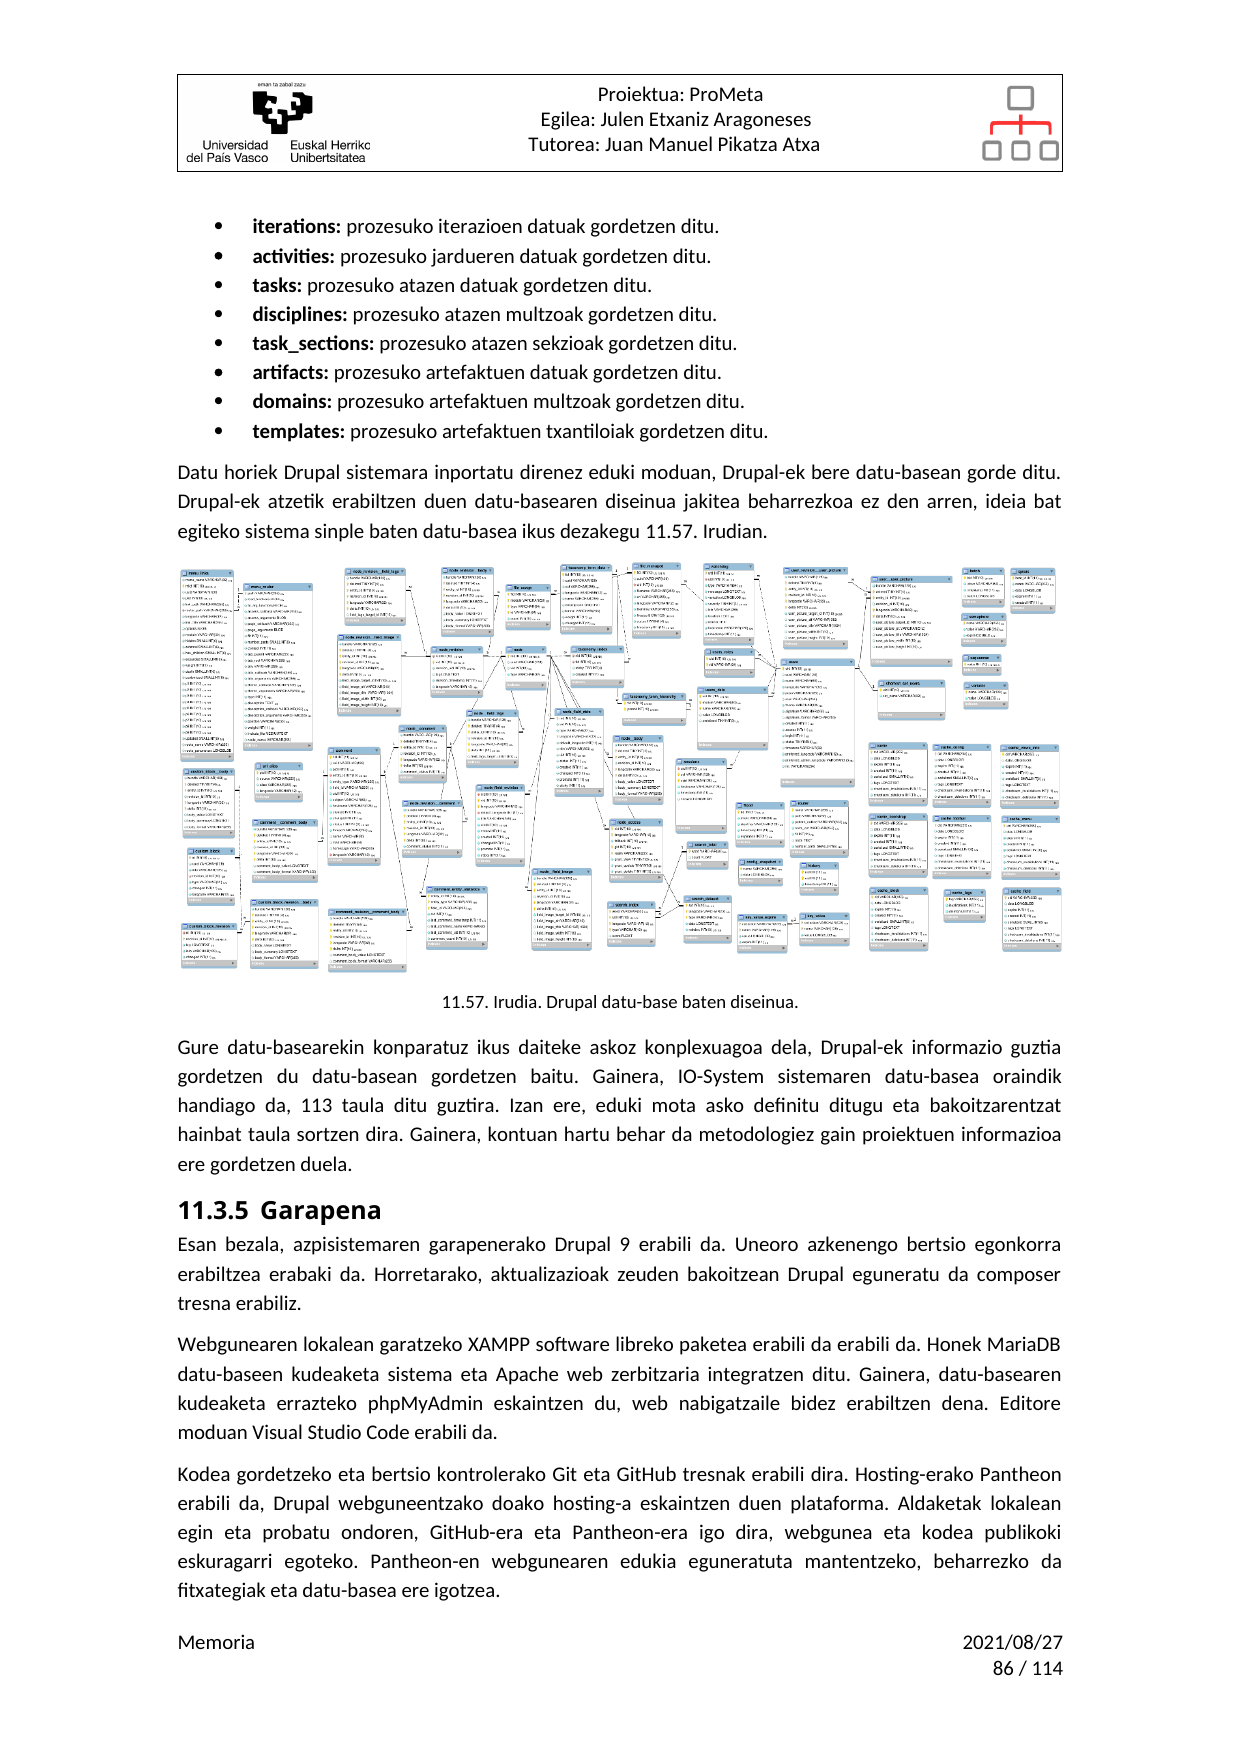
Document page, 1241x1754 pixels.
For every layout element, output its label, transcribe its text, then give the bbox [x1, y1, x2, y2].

text Esan bezala, azpisistemaren garapenerako Drupal 9 erabili da. Uneoro azkenengo bertsio egonkorra erabiltzea erabaki da. Horretarako, aktualizazioak zeuden bakoitzean Drupal eguneratu da composer tresna erabiliz. [177, 1232, 1063, 1315]
picture [978, 80, 1060, 162]
picture [177, 559, 1063, 975]
text Webgunearen lokalean garatzeko XAMPP software libreko paketea erabili da erabili da. Honek MariaDB datu-baseen kudeaketa sistema eta Apache web zerbitzaria integratzen ditu. Gainera, datu-basearen kudeaketa errazteko phpMyAdmin eskaintzen du, web nabigatzaile bidez erabiltzen dena. Editore moduan Visual Studio Code erabili da. [177, 1332, 1063, 1444]
list iterations: prozesuko iterazioen datuak gordetzen ditu. [215, 214, 1063, 239]
text Gure datu-basearekin konparatuz ikus daiteke askoz konplexuagoa dela, Drupal-ek informazio guztia gordetzen du datu-basean gordetzen baitu. Gainera, IO-System sistemaren datu-basea oraindik handiago da, 113 taula ditu guztira. Izan ere, eduki mota asko definitu ditugu eta bakoitzarentzat hainbat taula sortzen dira. Gainera, kontuan hartu behar da metodologiez gain proiektuen informazioa ere gordetzen duela. [177, 1034, 1063, 1176]
list activities: prozesuko jardueren datuak gordetzen ditu. [215, 243, 1063, 268]
text Kodea gordetzeko eta bertsio kontrolerako Git eta GitHub tresnak erabili dira. Hosting-erako Pantheon erabili da, Drupal webguneentzako doako hosting-a eskaintzen duen plataforma. Aldaketak lokalean egin eta probatu ondoren, GitHub-era eta Pantheon-era igo dira, webgunea eta kodea publikoki eskuragarri egoteko. Pantheon-en webgunearen edukia eguneratuta mantentzeko, beharrezko da fitxategiak eta datu-basea ere igotzea. [177, 1461, 1063, 1603]
list disciplines: prozesuko atazen multzoak gordetzen ditu. [215, 301, 1063, 327]
list artifacts: prozesuko artefaktuen datuak gordetzen ditu. [215, 359, 1063, 385]
list tasks: prozesuko atazen datuak gordetzen ditu. [215, 272, 1063, 297]
picture [182, 81, 370, 162]
list domains: prozesuko artefaktuen multzoak gordetzen ditu. [215, 389, 1063, 414]
list templates: prozesuko artefaktuen txantiloiak gordetzen ditu. [215, 418, 1063, 443]
subtitle Garapena [177, 1192, 1063, 1227]
list task_sections: prozesuko atazen sekzioak gordetzen ditu. [215, 330, 1063, 356]
